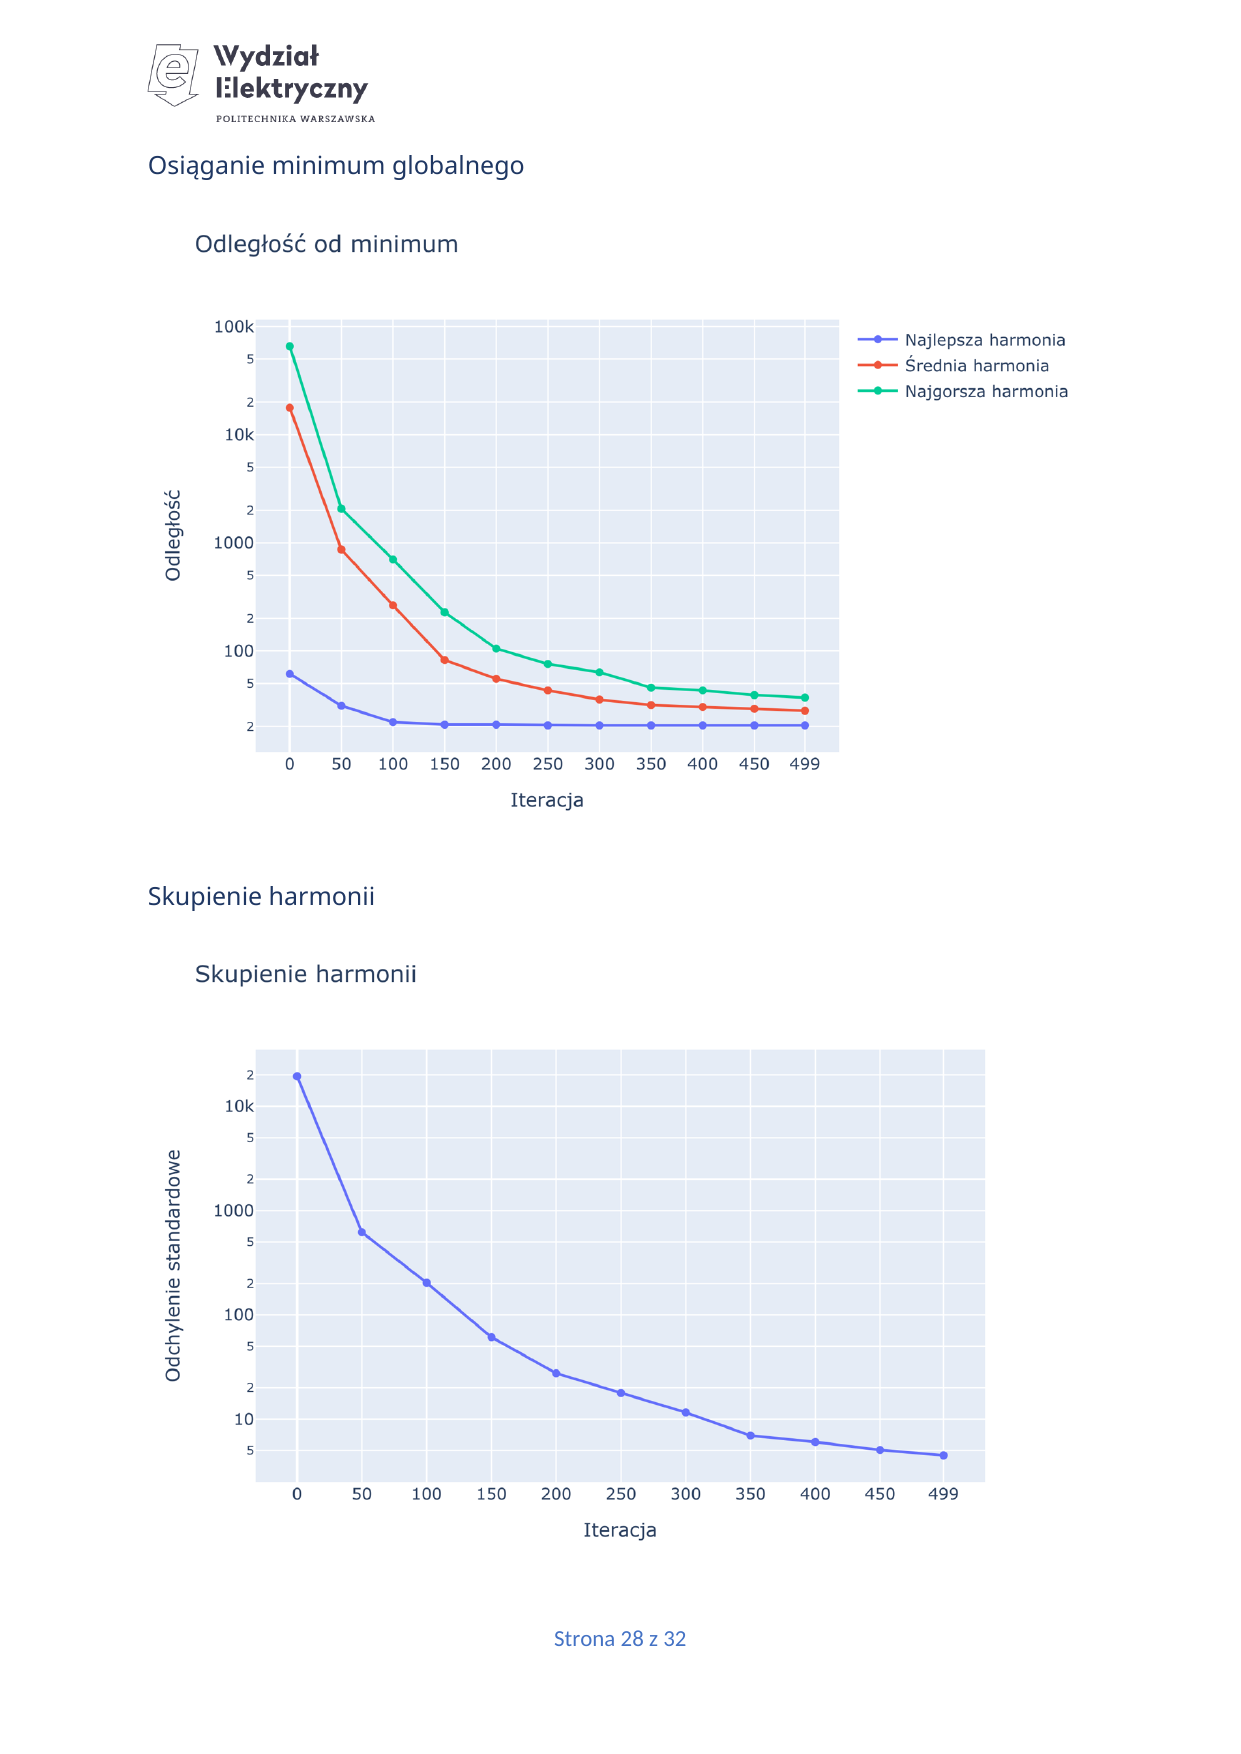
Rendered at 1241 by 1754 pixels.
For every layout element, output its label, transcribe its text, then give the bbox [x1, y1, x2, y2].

picture [147, 915, 1093, 1590]
subtitle Osiąganie minimum globalnego [148, 148, 1093, 182]
picture [147, 44, 375, 122]
subtitle Skupienie harmonii [148, 878, 1093, 912]
picture [147, 184, 1093, 860]
